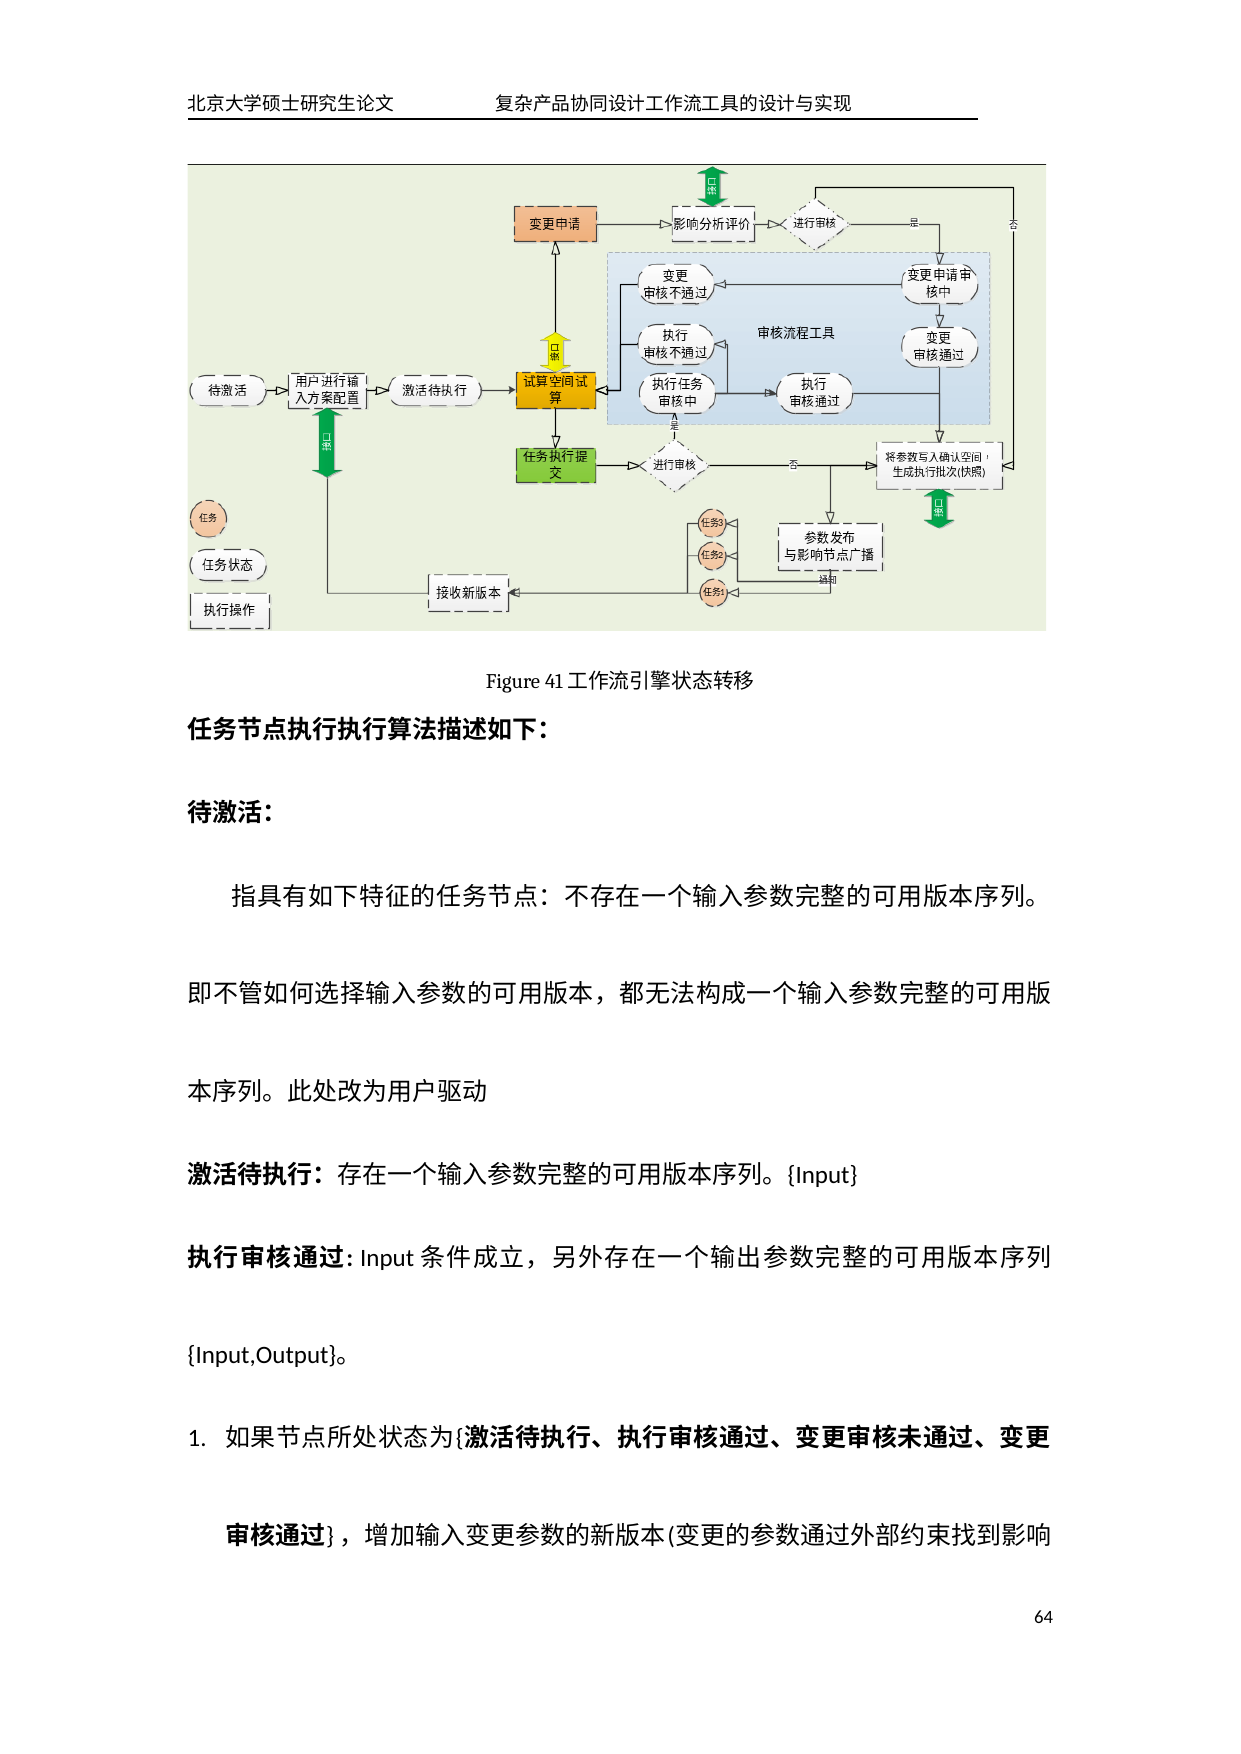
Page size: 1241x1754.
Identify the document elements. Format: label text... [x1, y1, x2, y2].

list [187, 1403, 1053, 1566]
text 待激活： [187, 778, 1053, 843]
text 任务节点执行执行算法描述如下： [187, 695, 1053, 760]
text 指具有如下特征的任务节点：不存在一个输入参数完整的可用版本序列。即不管如何选择输入参数的可用版本，都无法构成一个输入参数完整的可用版本序列。此处改为用户驱动 [187, 862, 1053, 1122]
text 激活待执行：存在一个输入参数完整的可用版本序列。{Input} [187, 1140, 1053, 1205]
text 执行审核通过: Input条件成立，另外存在一个输出参数完整的可用版本序列{Input,Output}。 [187, 1223, 1053, 1385]
